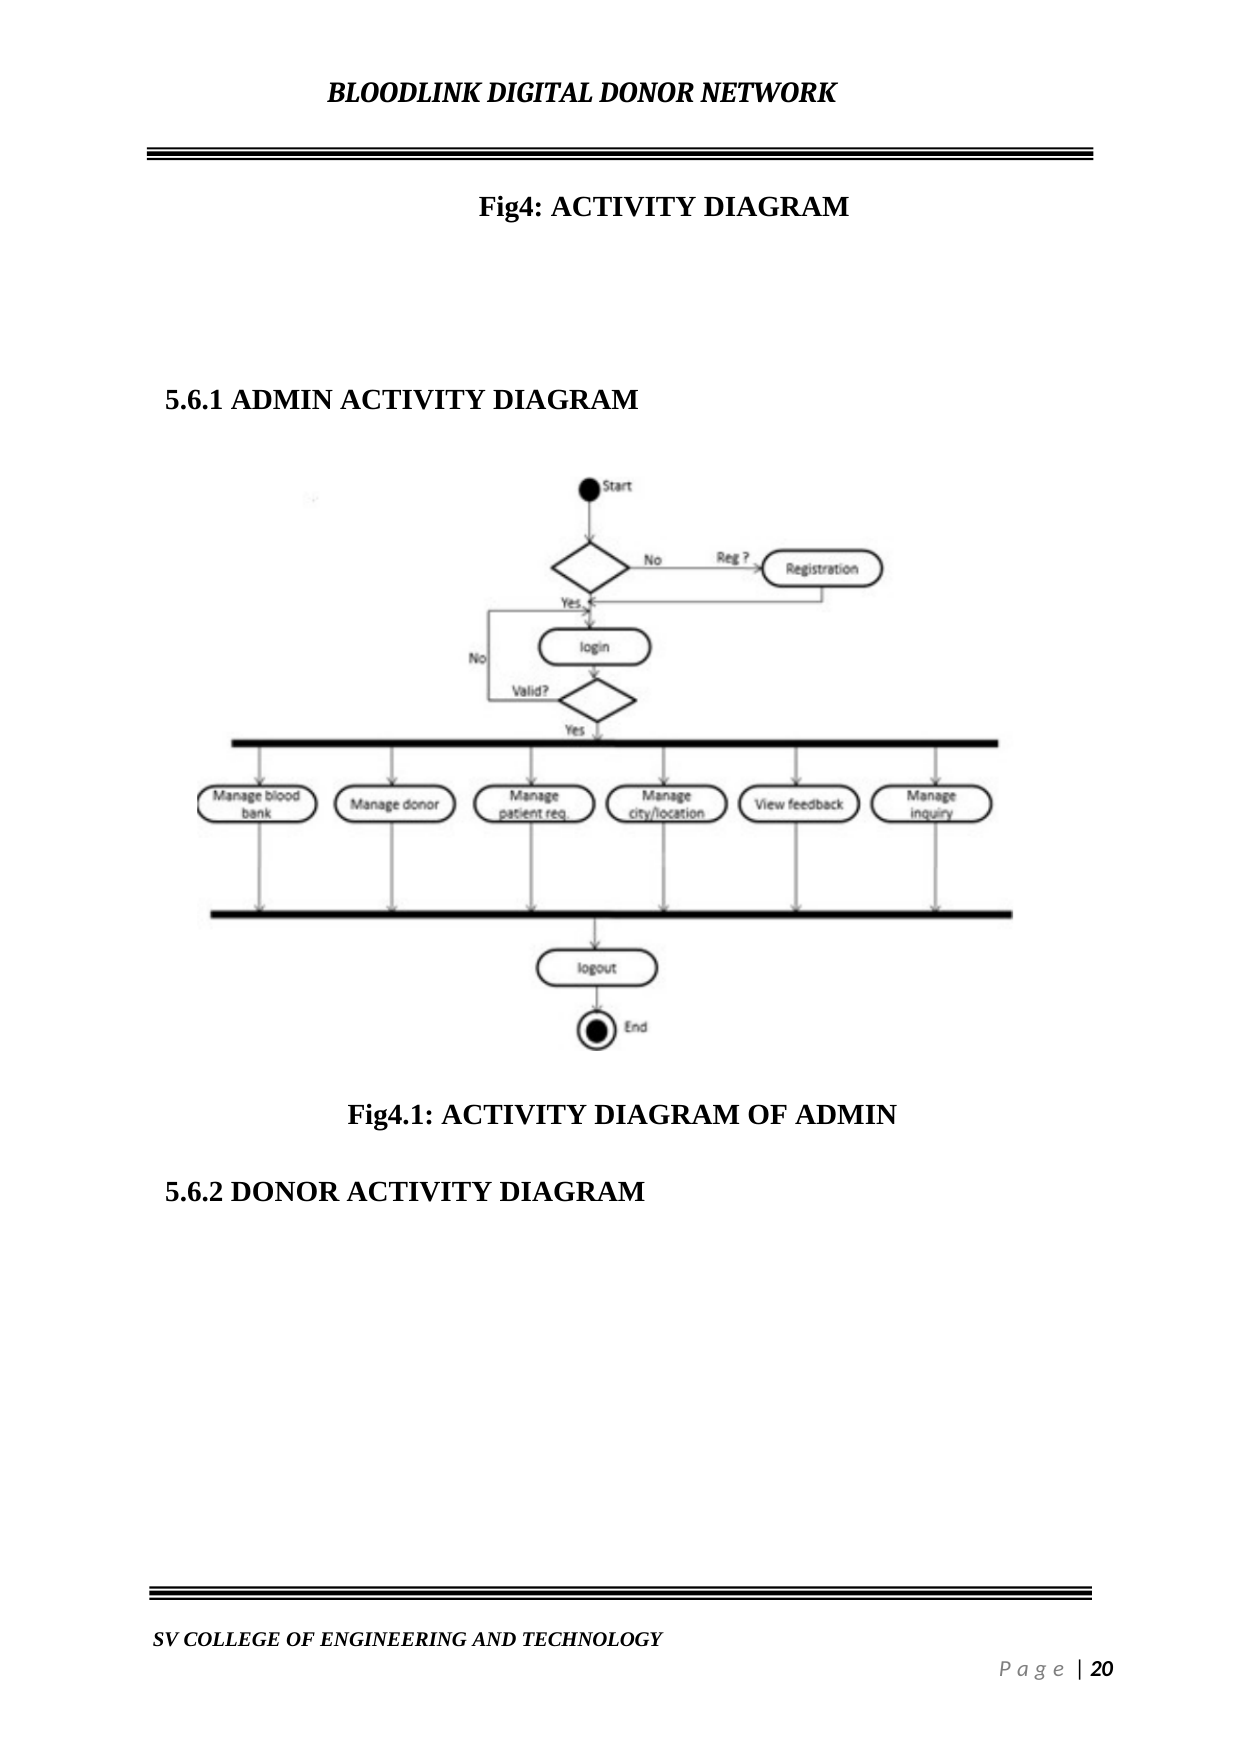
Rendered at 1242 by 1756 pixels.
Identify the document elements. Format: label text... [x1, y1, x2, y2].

text 5.6.2 DONOR ACTIVITY DIAGRAM [165, 1174, 1165, 1208]
picture [165, 458, 1159, 1055]
text Fig4: ACTIVITY DIAGRAM [165, 189, 1165, 223]
text 5.6.1 ADMIN ACTIVITY DIAGRAM [165, 382, 1165, 415]
text Fig4.1: ACTIVITY DIAGRAM OF ADMIN [165, 1097, 1165, 1131]
